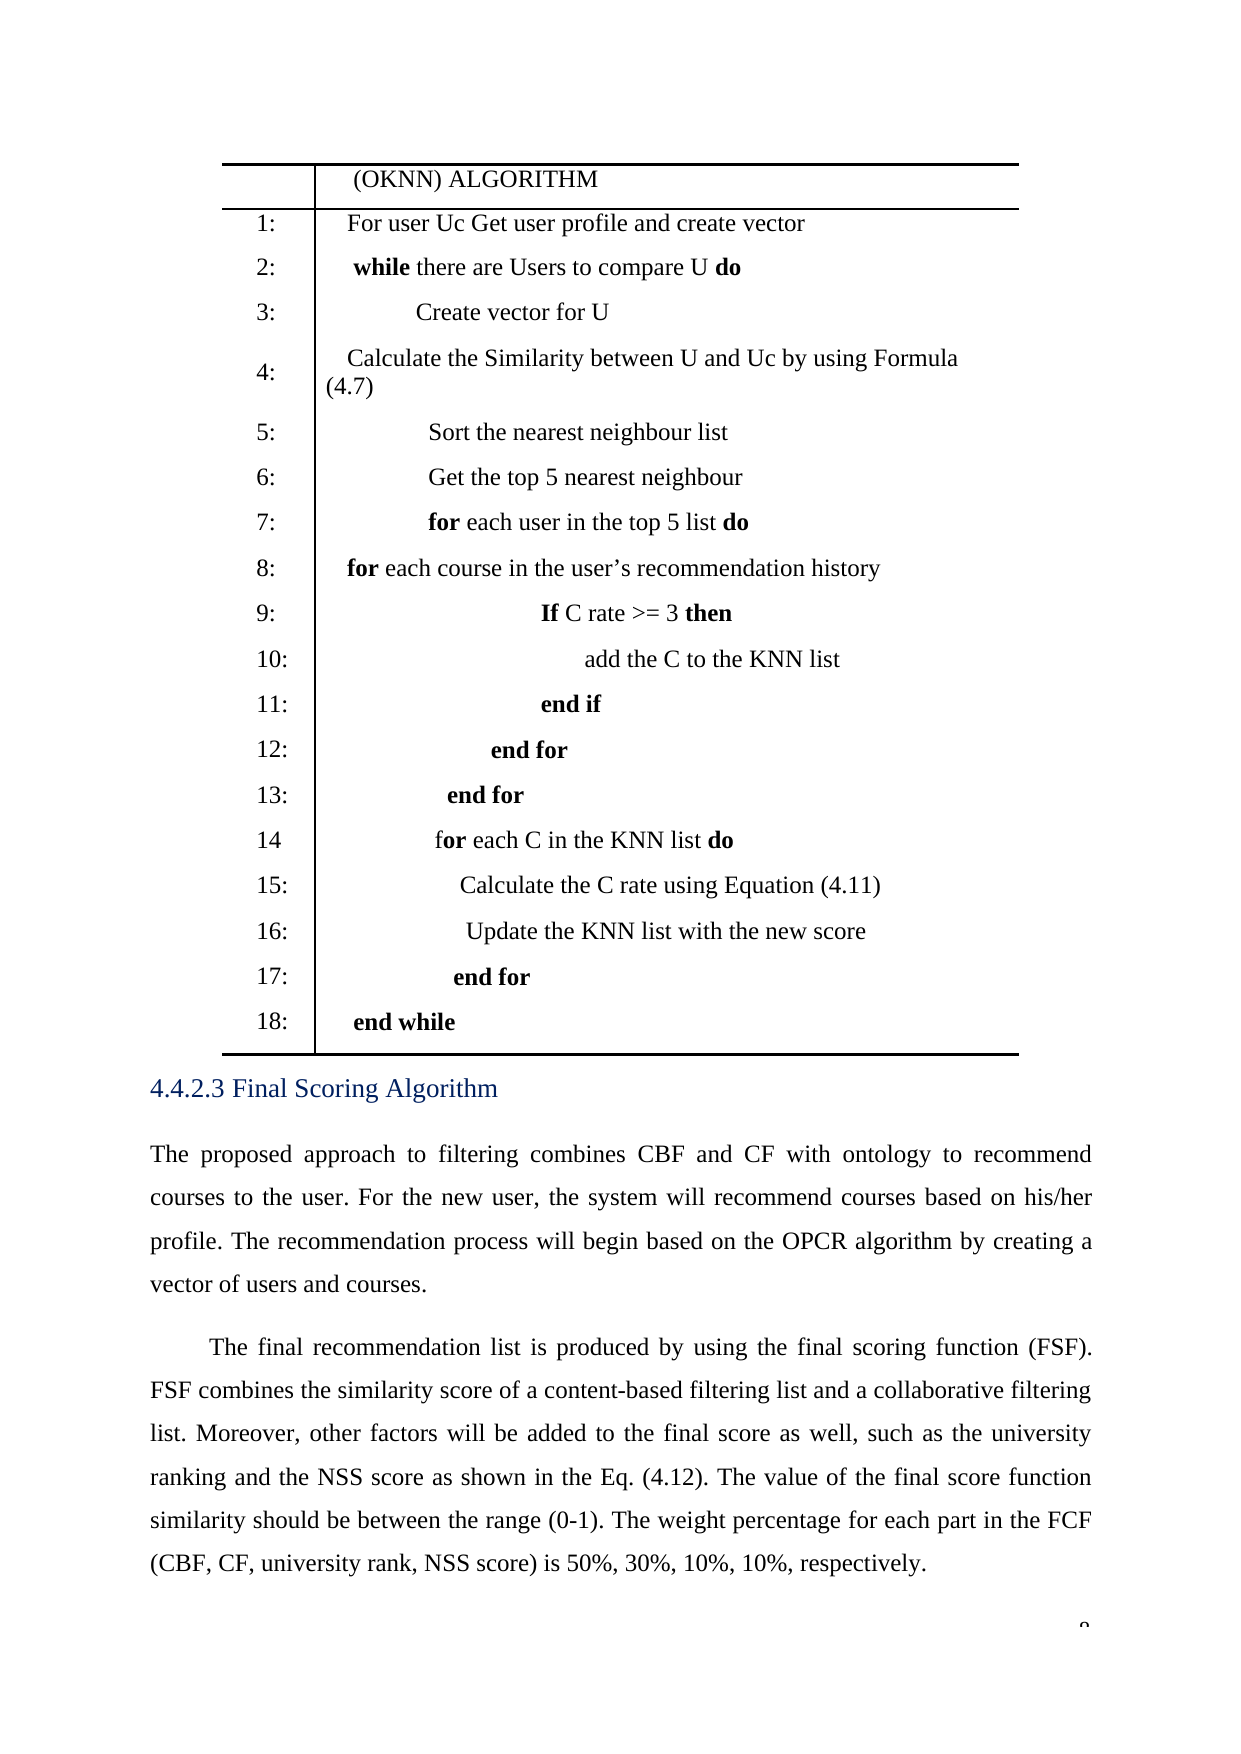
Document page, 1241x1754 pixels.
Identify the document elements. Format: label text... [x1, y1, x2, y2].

table_cell 6: [222, 455, 314, 500]
table_cell 3: [222, 290, 314, 336]
table_cell 1: [222, 210, 314, 245]
table_cell 9: [222, 591, 314, 636]
table_cell for each course in the user’s recommendation history [316, 546, 1019, 591]
table_cell for each C in the KNN list do [316, 818, 1019, 863]
table_cell 2: [222, 245, 314, 290]
table_cell Create vector for U [316, 290, 1019, 336]
subtitle Final Scoring Algorithm [150, 1072, 1240, 1103]
table_cell 17: [222, 954, 314, 999]
table_cell end if [316, 682, 1019, 727]
table_cell 14 [222, 818, 314, 863]
table_cell 12: [222, 728, 314, 773]
table_cell end for [316, 954, 1019, 999]
table_cell 15: [222, 864, 314, 909]
table_cell Sort the nearest neighbour list [316, 410, 1019, 455]
table_cell Calculate the Similarity between U and Uc by using Formula (4.7) [316, 336, 1019, 410]
table_cell while there are Users to compare U do [316, 245, 1019, 290]
table_cell end for [316, 773, 1019, 818]
table_cell 13: [222, 773, 314, 818]
table_cell 18: [222, 1000, 314, 1053]
table_cell 11: [222, 682, 314, 727]
table_header [222, 166, 314, 208]
table_cell 7: [222, 500, 314, 546]
table_cell 8: [222, 546, 314, 591]
table_cell end for [316, 728, 1019, 773]
table_cell Get the top 5 nearest neighbour [316, 455, 1019, 500]
table_cell For user Uc Get user profile and create vector [316, 210, 1019, 245]
table_cell end while [316, 1000, 1019, 1053]
table_cell If C rate >= 3 then [316, 591, 1019, 636]
table_cell add the C to the KNN list [316, 636, 1019, 682]
table_cell 10: [222, 636, 314, 682]
text The final recommendation list is produced by using the final scoring function (FSF). FSF combines the similarity score of a content-based filtering list and a collaborative filtering list. Moreover, other factors will be added to the final score as well, such as the university ranking and the NSS score as shown in the Eq. (4.12). The value of the final score function similarity should be between the range (0-1). The weight percentage for each part in the FCF (CBF, CF, university rank, NSS score) is 50%, 30%, 10%, 10%, respectively. [150, 1332, 1093, 1577]
table_header (OKNN) ALGORITHM [316, 166, 1019, 208]
table_cell 5: [222, 410, 314, 455]
table_cell 4: [222, 336, 314, 410]
table_cell Update the KNN list with the new score [316, 909, 1019, 954]
table_cell Calculate the C rate using Equation (4.11) [316, 864, 1019, 909]
table_cell for each user in the top 5 list do [316, 500, 1019, 546]
table_cell 16: [222, 909, 314, 954]
text The proposed approach to filtering combines CBF and CF with ontology to recommend courses to the user. For the new user, the system will recommend courses based on his/her profile. The recommendation process will begin based on the OPCR algorithm by creating a vector of users and courses. [150, 1139, 1093, 1298]
